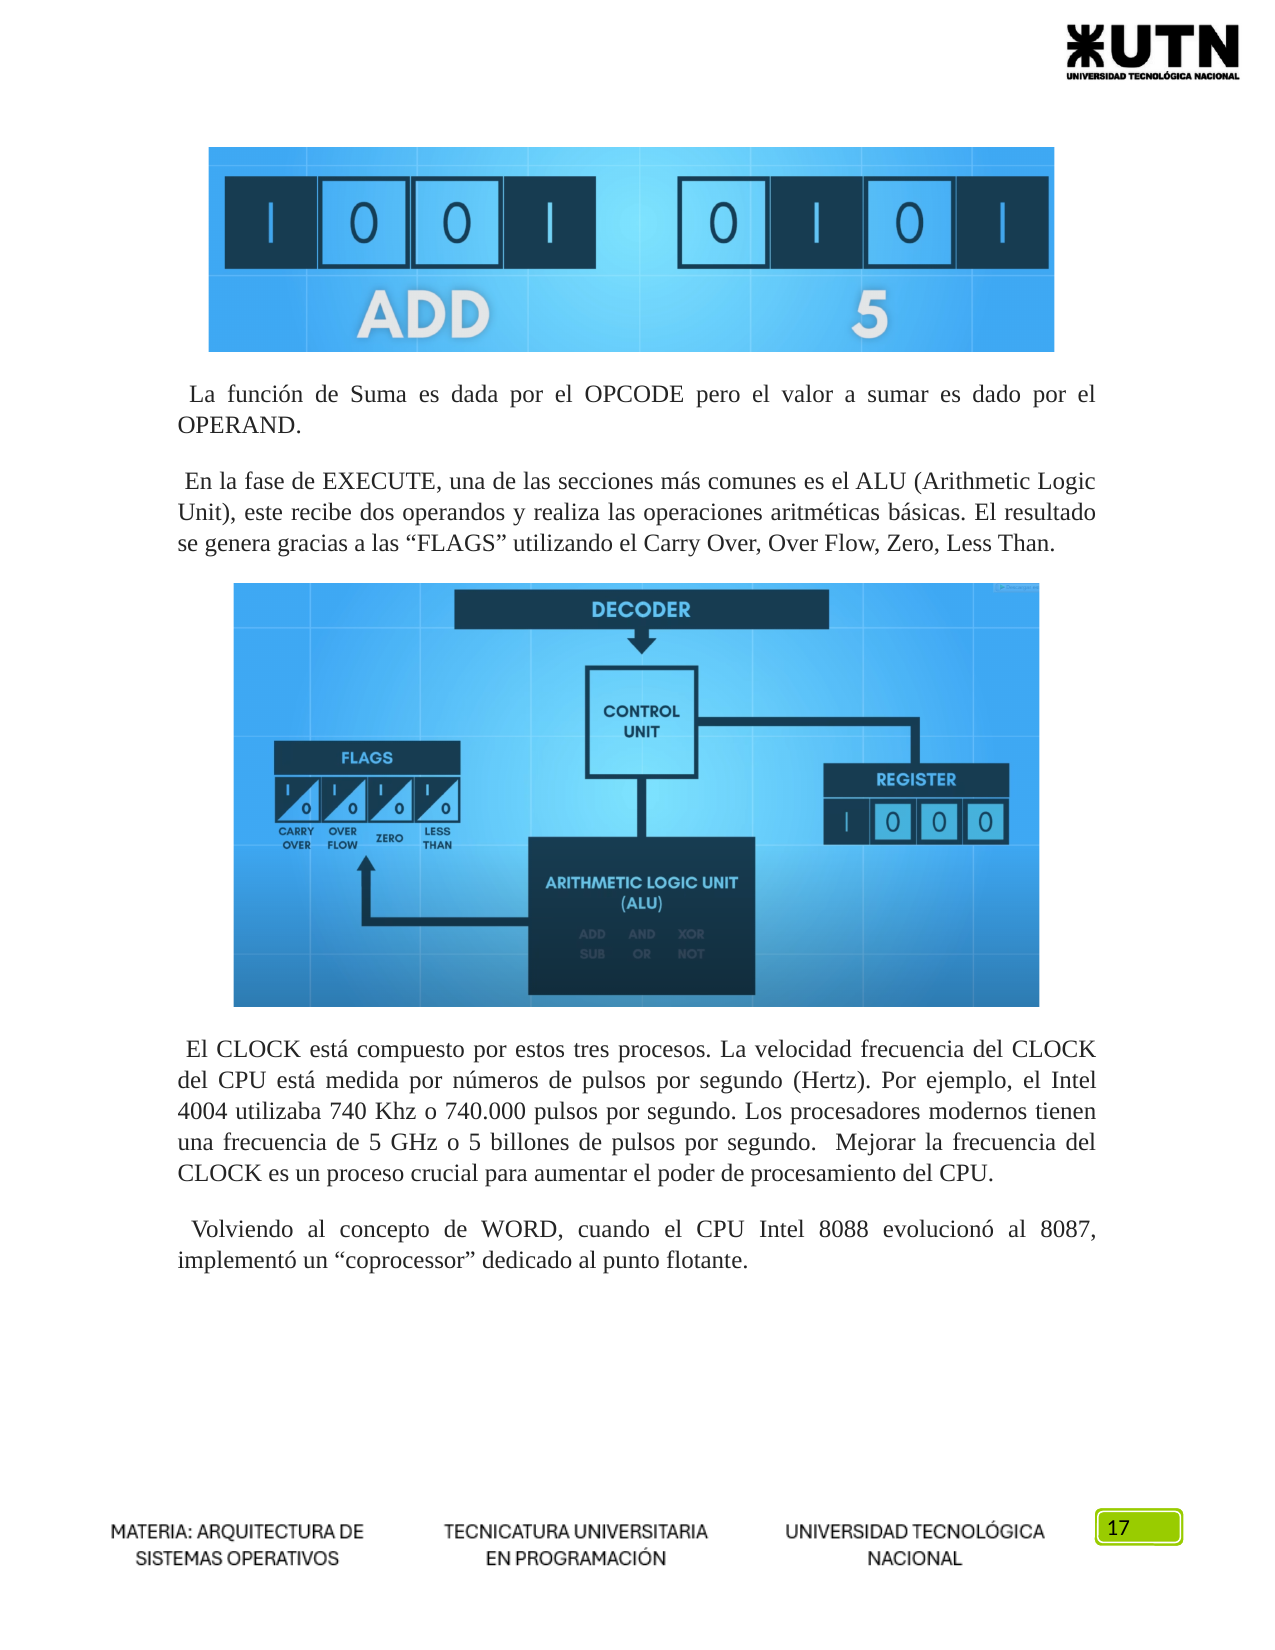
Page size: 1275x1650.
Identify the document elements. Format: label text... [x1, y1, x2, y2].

picture [208, 147, 1055, 352]
picture [1059, 18, 1244, 82]
text La función de Suma es dada por el OPCODE pero el valor a sumar es dado por el OPERAND. [177, 407, 1098, 438]
picture [233, 583, 1040, 1007]
text El CLOCK está compuesto por estos tres procesos. La velocidad frecuencia del CLOCK del CPU está medida por números de pulsos por segundo (Hertz). Por ejemplo, el Intel 4004 utilizaba 740 Khz o 740.000 pulsos por segundo. Los procesadores modernos tienen una frecuencia de 5 GHz o 5 billones de pulsos por segundo. Mejorar la frecuencia del CLOCK es un proceso crucial para aumentar el poder de procesamiento del CPU. [177, 1156, 1098, 1187]
picture [75, 1500, 1085, 1601]
text En la fase de EXECUTE, una de las secciones más comunes es el ALU (Arithmetic Logic Unit), este recibe dos operandos y realiza las operaciones aritméticas básicas. El resultado se genera gracias a las “FLAGS” utilizando el Carry Over, Over Flow, Zero, Less Than. [177, 526, 1098, 557]
text Volviendo al concepto de WORD, cuando el CPU Intel 8088 evolucionó al 8087, implementó un “coprocessor” dedicado al punto flotante. [177, 1243, 1098, 1274]
